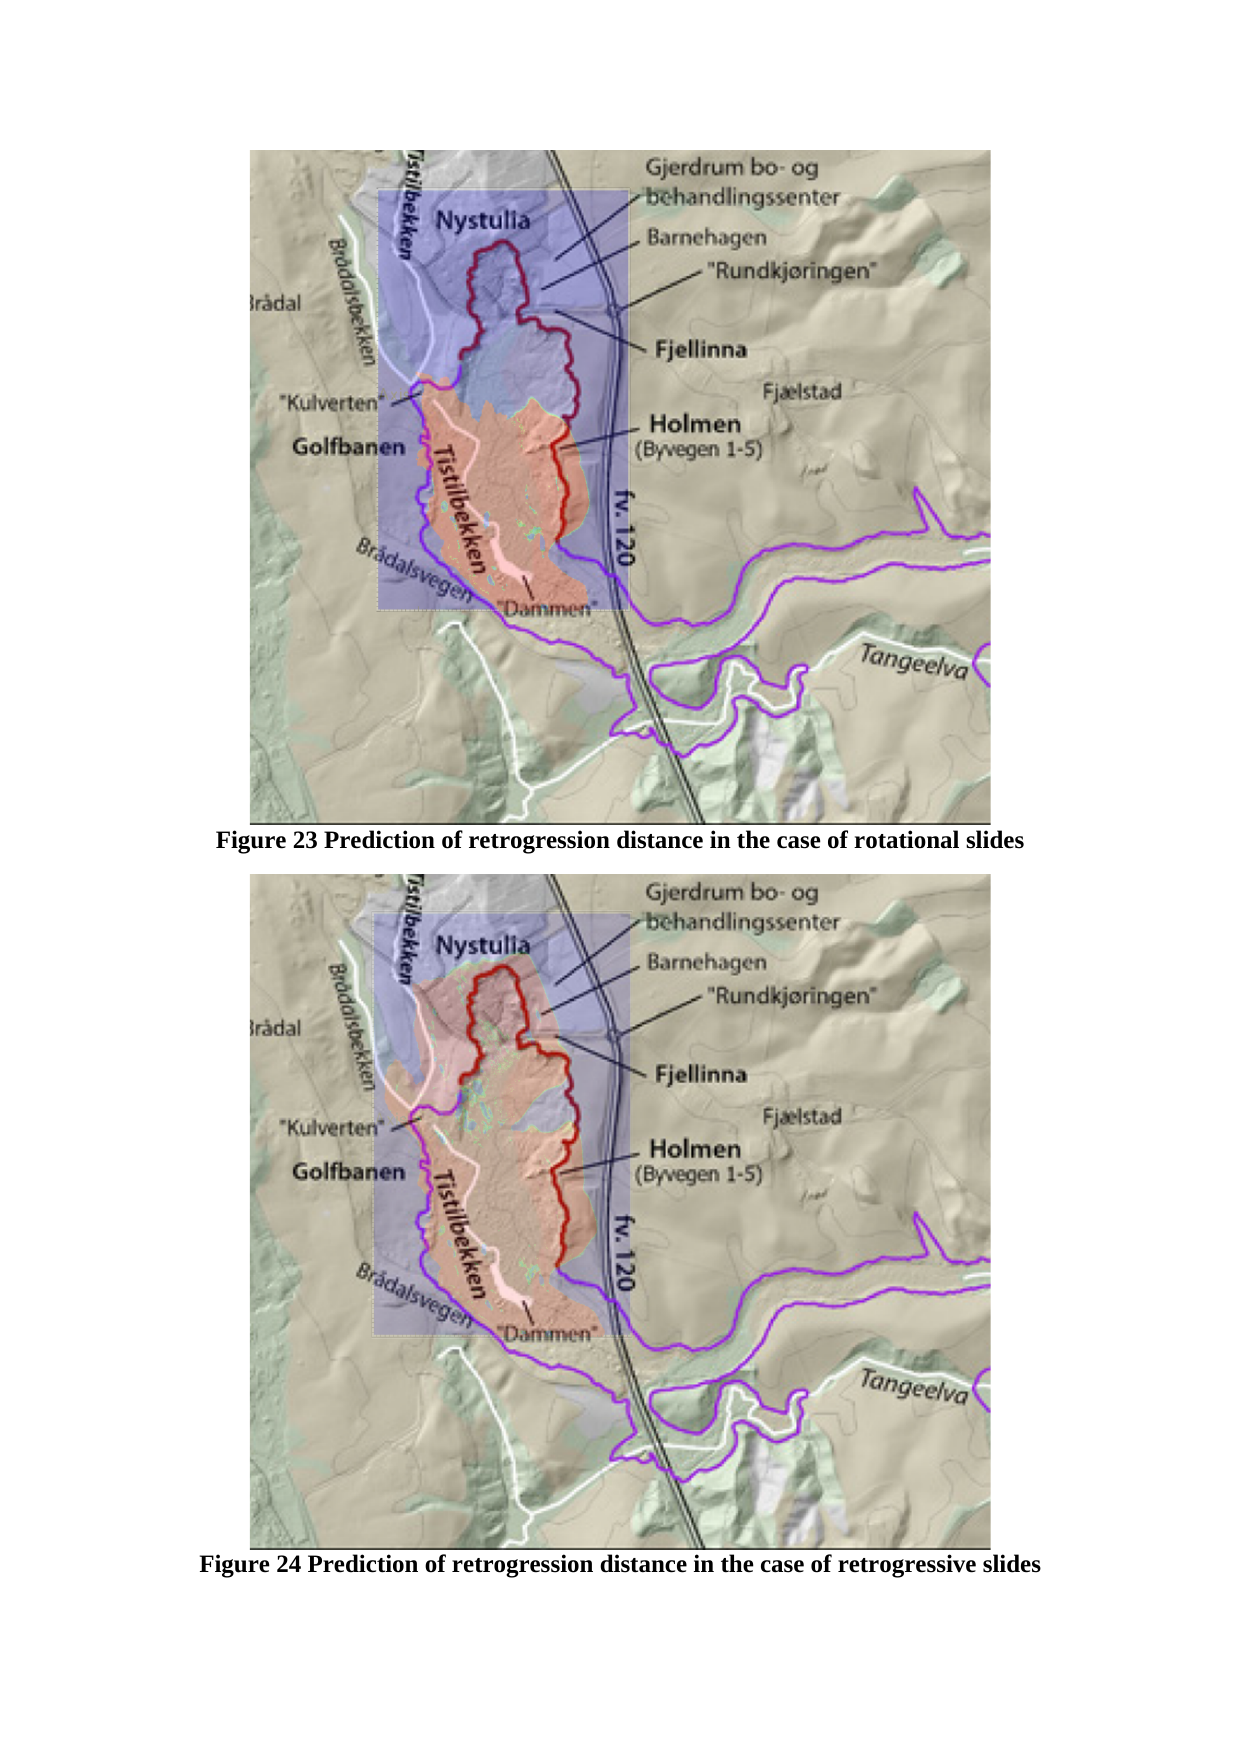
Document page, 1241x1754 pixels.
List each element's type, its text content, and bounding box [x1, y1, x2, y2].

picture [249, 874, 991, 1550]
picture [249, 150, 991, 825]
